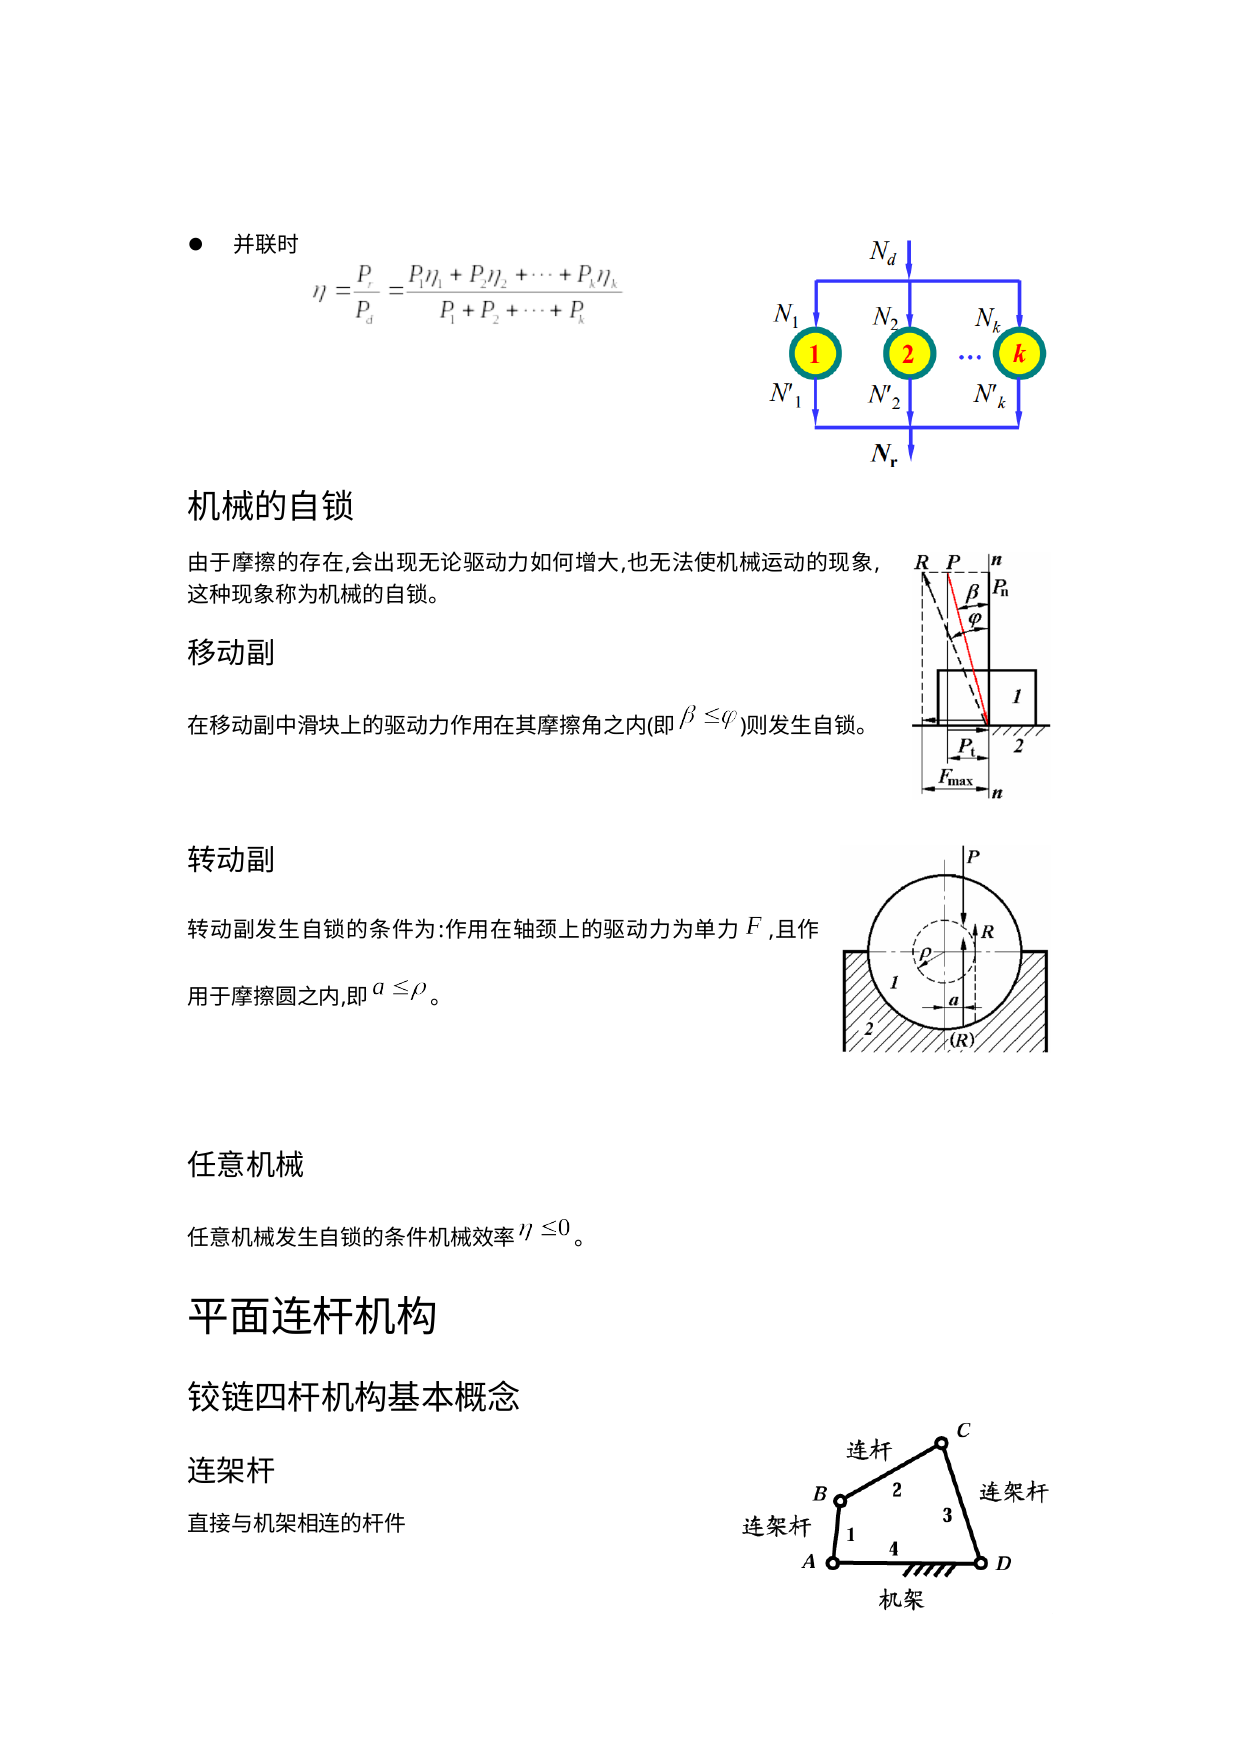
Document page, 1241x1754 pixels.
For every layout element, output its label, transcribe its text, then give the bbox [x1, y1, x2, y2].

subtitle 铰链四杆机构基本概念 [187, 1363, 1053, 1428]
picture [738, 1416, 1053, 1614]
subtitle 任意机械 [187, 1130, 1053, 1195]
text 转动副发生自锁的条件为:作用在轴颈上的驱动力为单力,且作用于摩擦圆之内,即。 [187, 894, 838, 1024]
subtitle 转动副 [187, 825, 1053, 890]
text 直接与机架相连的杆件 [187, 1505, 738, 1538]
picture [767, 229, 1053, 475]
list 并联时 [187, 227, 1053, 259]
text 在移动副中滑块上的驱动力作用在其摩擦角之内(即)则发生自锁。 [187, 687, 899, 752]
picture [838, 839, 1053, 1061]
subtitle 机械的自锁 [187, 471, 1053, 536]
subtitle 移动副 [187, 618, 899, 683]
picture [899, 547, 1053, 801]
subtitle 平面连杆机构 [187, 1281, 1053, 1346]
subtitle 连架杆 [187, 1436, 738, 1501]
text 由于摩擦的存在,会出现无论驱动力如何增大,也无法使机械运动的现象,这种现象称为机械的自锁。 [187, 544, 1053, 609]
text 任意机械发生自锁的条件机械效率。 [187, 1199, 1053, 1264]
